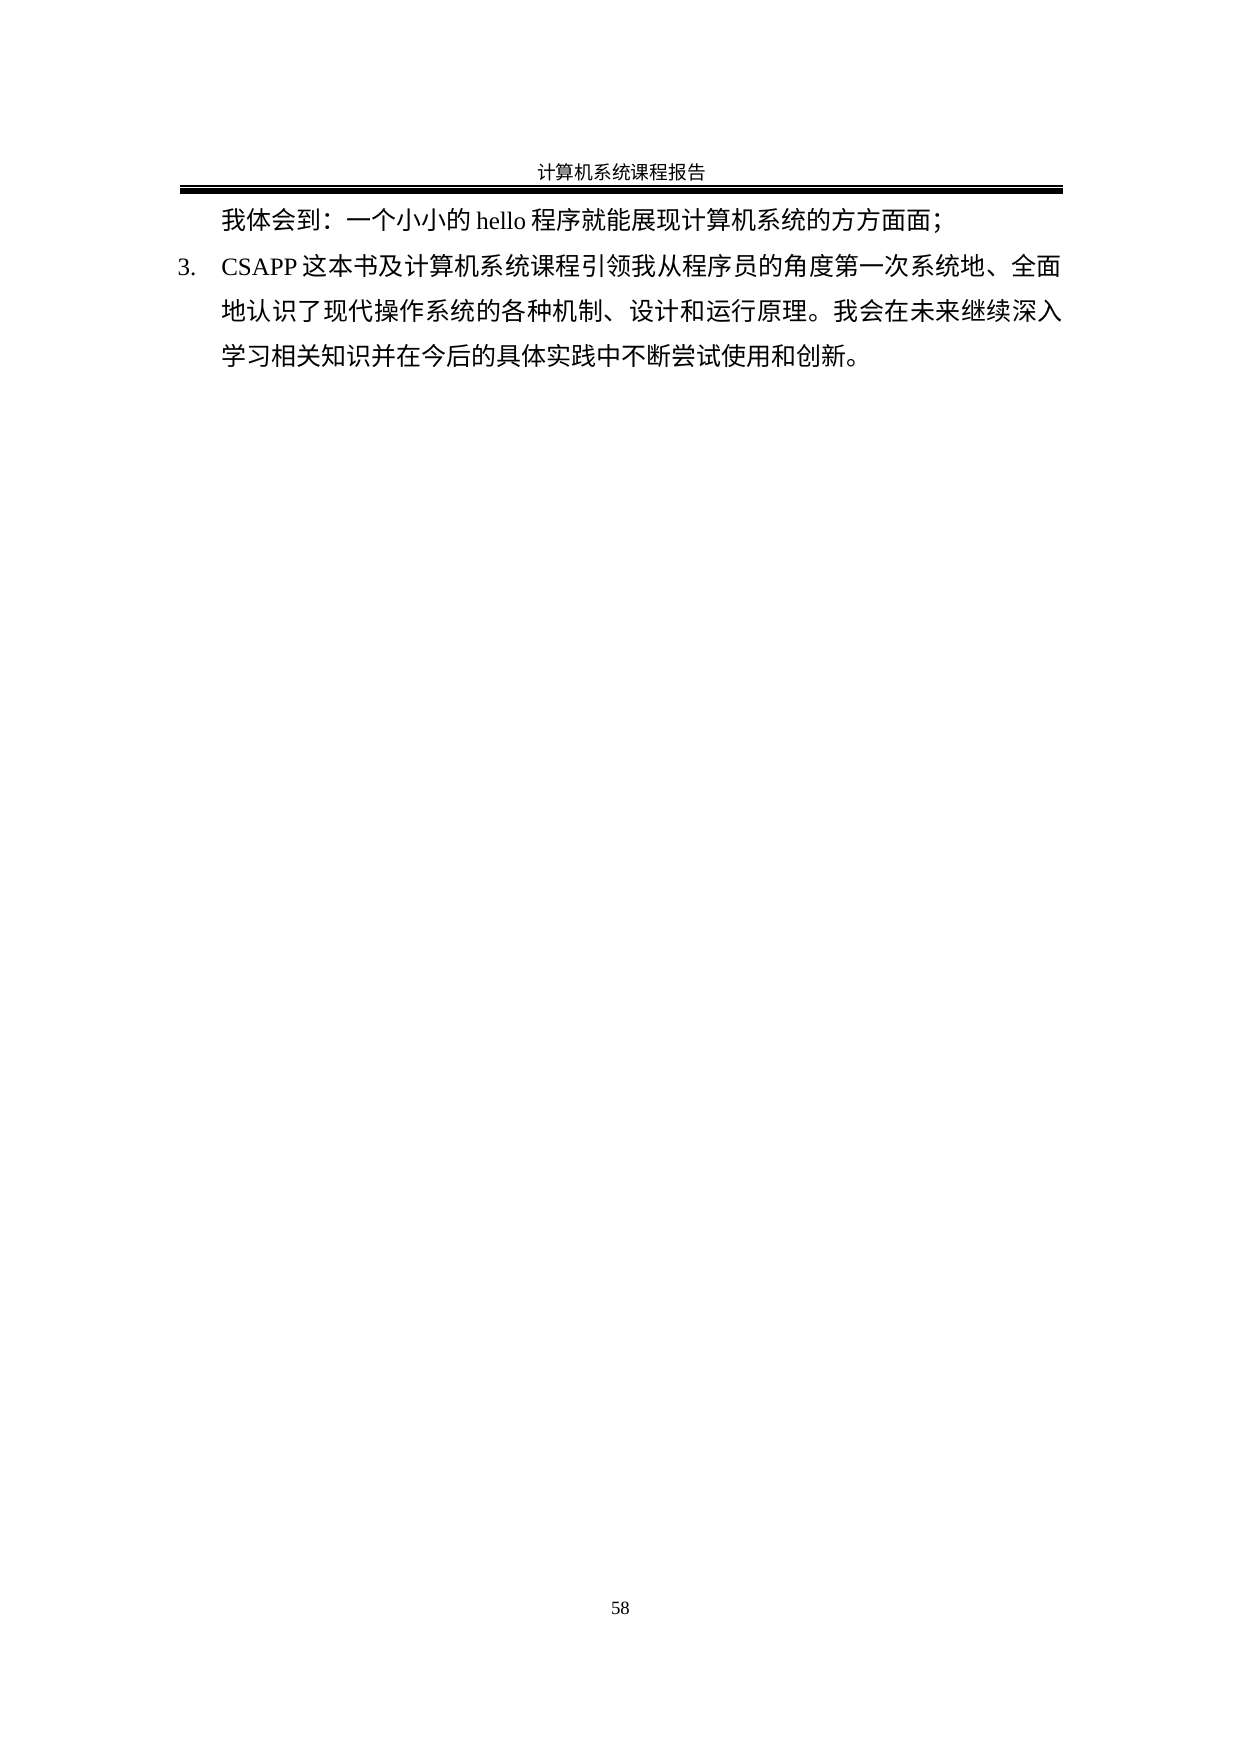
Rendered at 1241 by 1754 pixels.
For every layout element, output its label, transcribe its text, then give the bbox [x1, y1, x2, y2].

list CSAPP这本书及计算机系统课程引领我从程序员的角度第一次系统地、全面地认识了现代操作系统的各种机制、设计和运行原理。我会在未来继续深入学习相关知识并在今后的具体实践中不断尝试使用和创新。 [177, 246, 1063, 373]
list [177, 201, 1063, 237]
